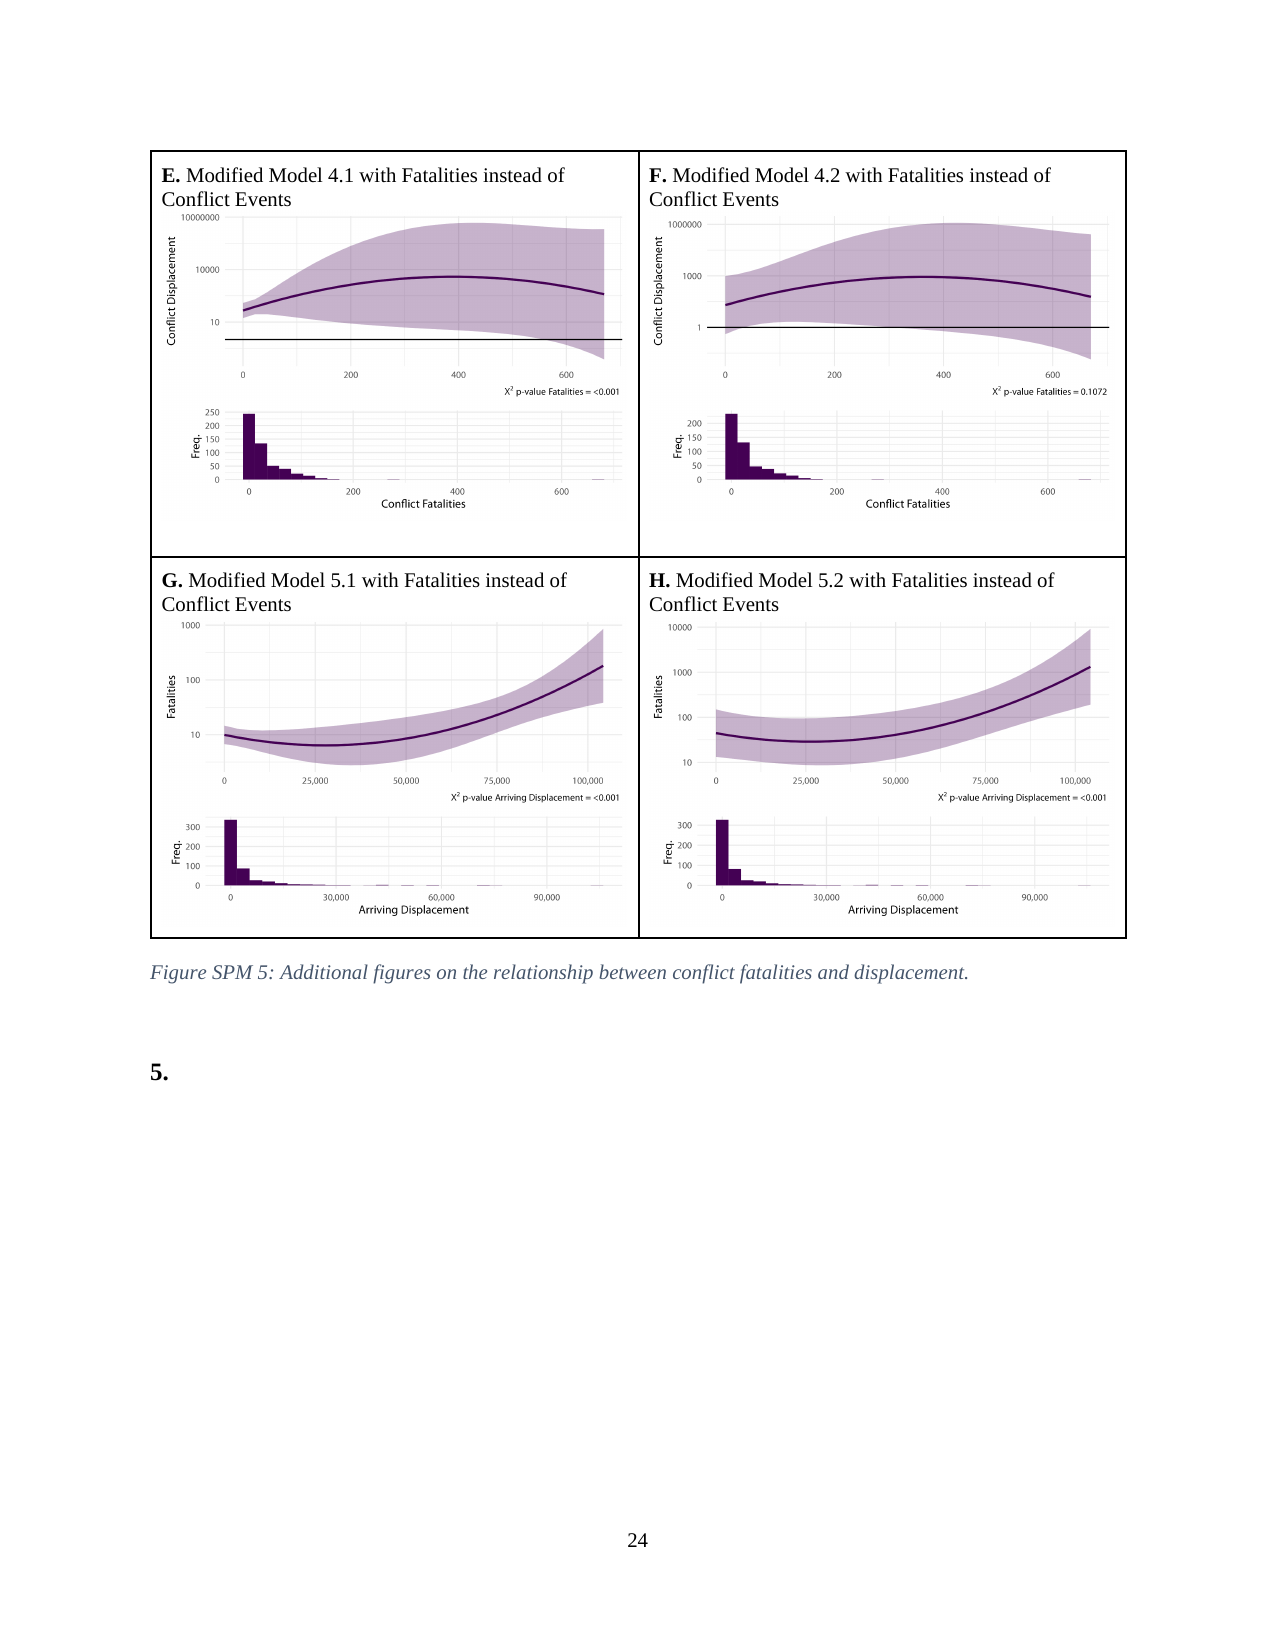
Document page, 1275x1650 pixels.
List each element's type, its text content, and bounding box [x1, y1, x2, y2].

table_cell H. Modified Model 5.2 with Fatalities instead of Conflict Events [640, 558, 1125, 937]
picture [648, 210, 1115, 521]
text Figure SPM 5: Additional figures on the relationship between conflict fatalities and displacement. [150, 960, 1125, 984]
picture [648, 616, 1115, 927]
table_cell G. Modified Model 5.1 with Fatalities instead of Conflict Events [152, 558, 638, 937]
table_cell F. Modified Model 4.2 with Fatalities instead of Conflict Events [640, 152, 1125, 556]
picture [161, 616, 628, 927]
table_cell E. Modified Model 4.1 with Fatalities instead of Conflict Events [152, 152, 638, 556]
picture [161, 210, 628, 521]
